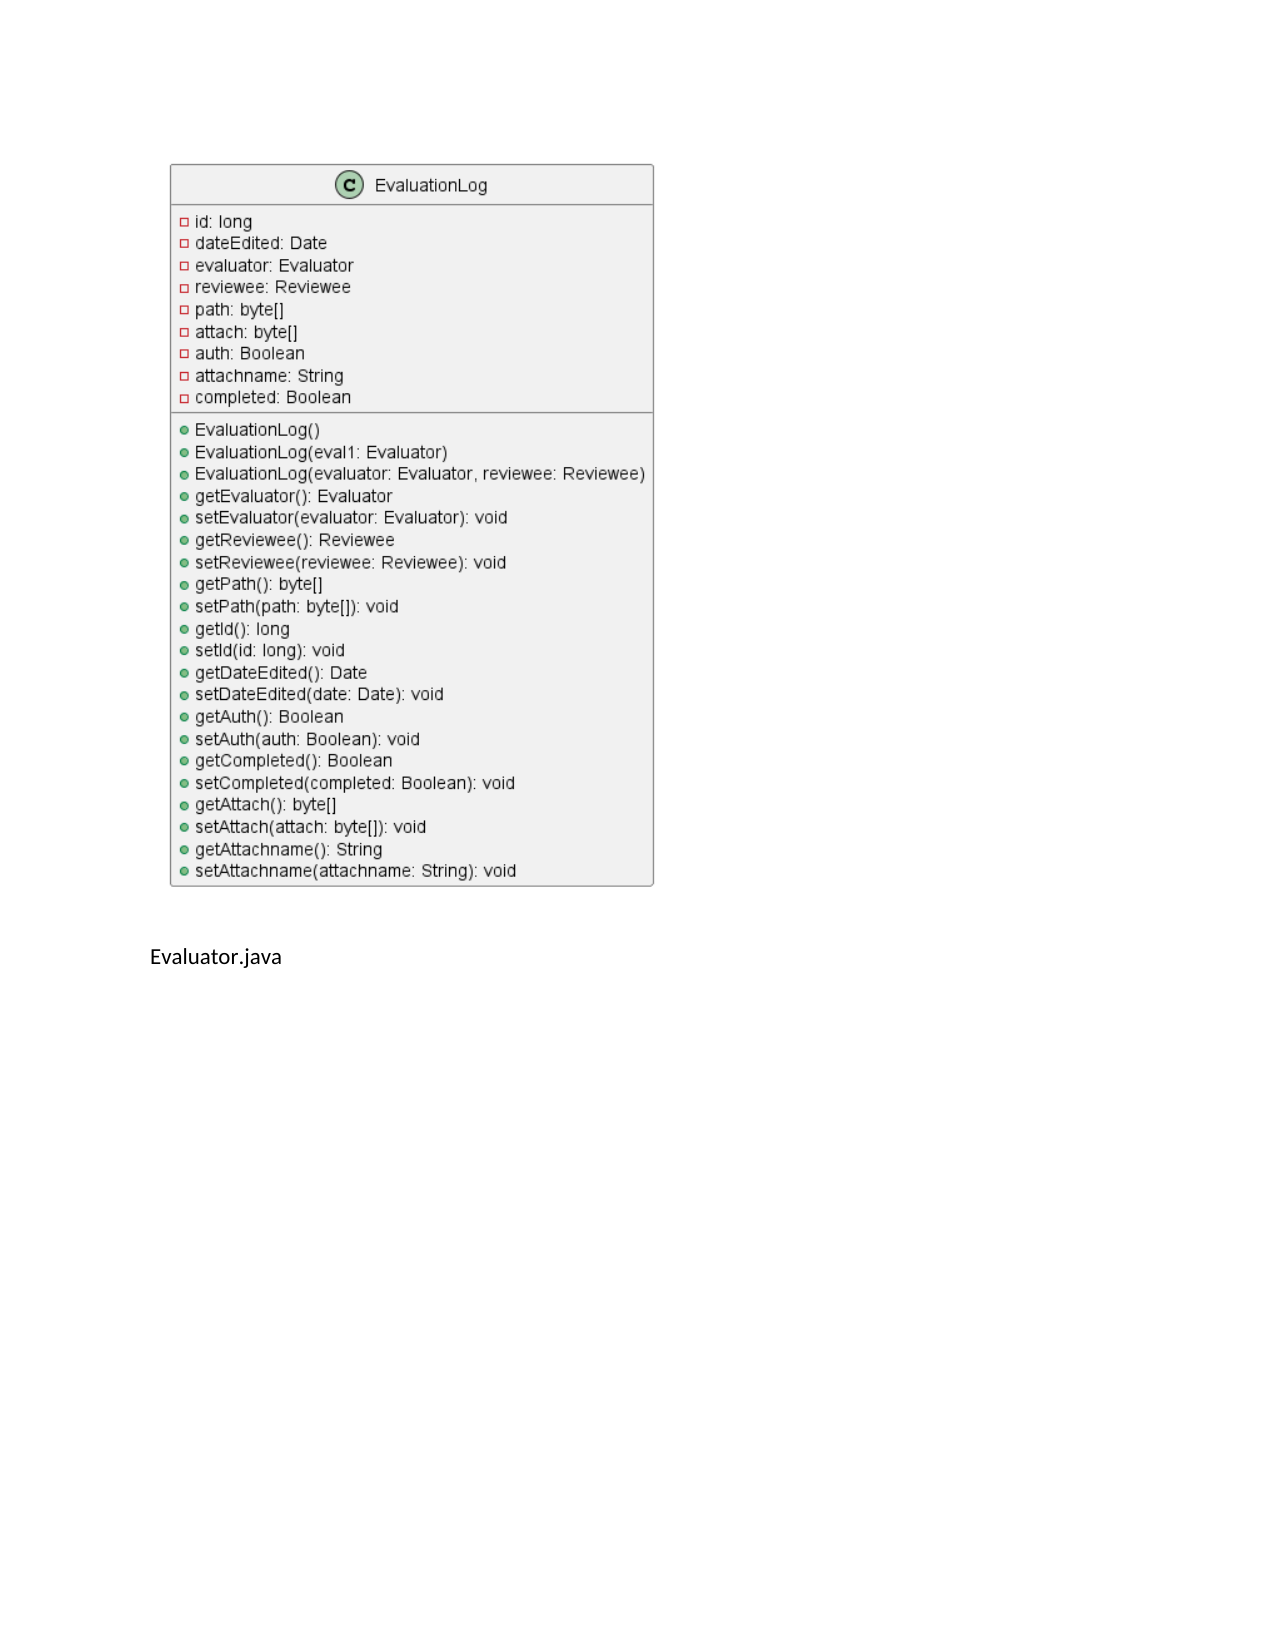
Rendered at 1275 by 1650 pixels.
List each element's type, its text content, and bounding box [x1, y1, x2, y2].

text Evaluator.java [150, 942, 1125, 970]
picture [150, 150, 703, 922]
